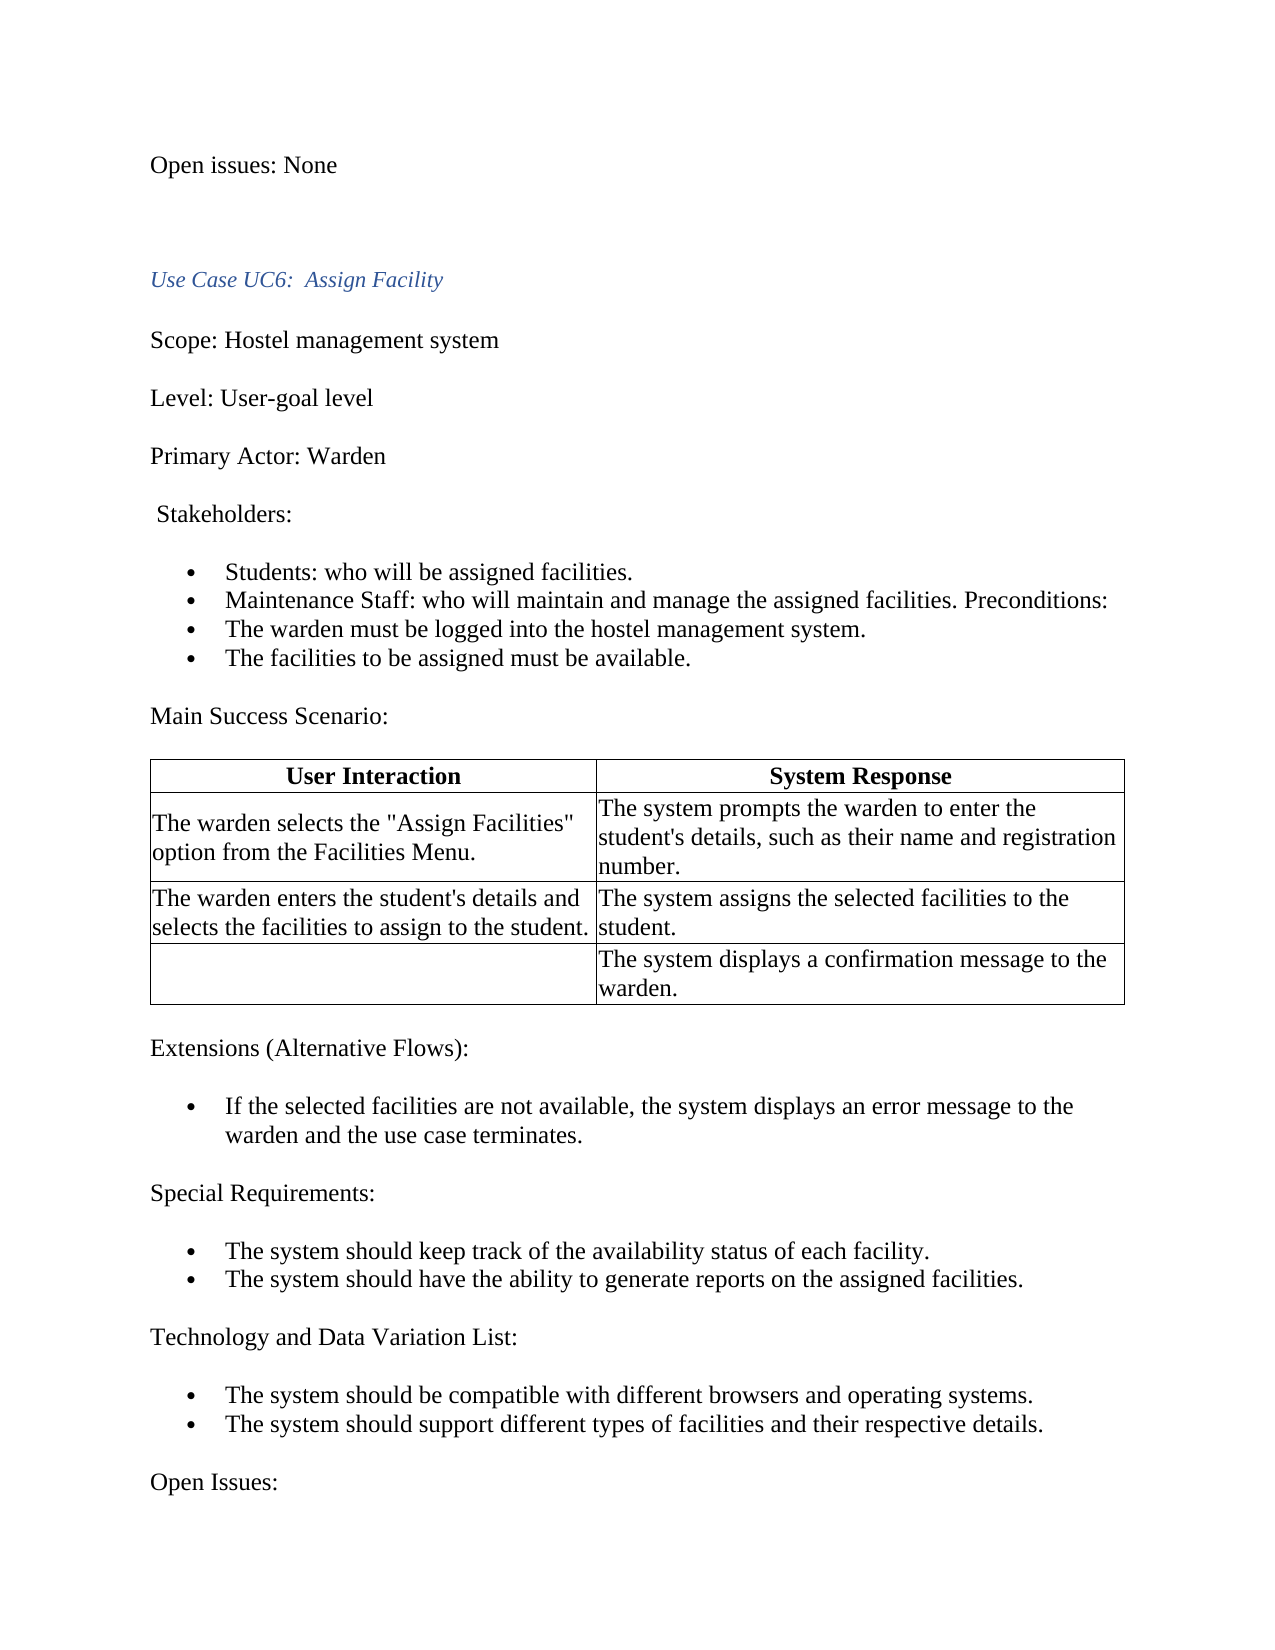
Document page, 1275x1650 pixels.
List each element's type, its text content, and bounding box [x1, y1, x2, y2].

list Maintenance Staff: who will maintain and manage the assigned facilities. Preconditions: [187, 586, 1125, 614]
text Primary Actor: Warden [150, 441, 1125, 470]
list The system should have the ability to generate reports on the assigned facilities. [187, 1264, 1125, 1293]
text Level: User-goal level [150, 383, 1125, 412]
table_cell The warden enters the student's details and selects the facilities to assign to the student. [151, 882, 596, 942]
list Students: who will be assigned facilities. [187, 557, 1125, 586]
table_header User Interaction [151, 760, 596, 791]
text Technology and Data Variation List: [150, 1322, 1125, 1351]
table_cell The system assigns the selected facilities to the student. [597, 882, 1124, 942]
table_cell The warden selects the "Assign Facilities" option from the Facilities Menu. [151, 793, 596, 881]
text Extensions (Alternative Flows): [150, 1033, 1125, 1062]
text Stakeholders: [150, 499, 1125, 528]
text Open Issues: [150, 1467, 1125, 1496]
list The system should keep track of the availability status of each facility. [187, 1236, 1125, 1264]
text Scope: Hostel management system [150, 325, 1125, 354]
list If the selected facilities are not available, the system displays an error message to the warden and the use case terminates. [187, 1091, 1125, 1149]
list The system should support different types of facilities and their respective details. [187, 1409, 1125, 1438]
table_cell The system displays a confirmation message to the warden. [597, 944, 1124, 1003]
text Main Success Scenario: [150, 701, 1125, 730]
table_cell The system prompts the warden to enter the student's details, such as their name and registration number. [597, 793, 1124, 881]
table_header System Response [597, 760, 1124, 791]
list The facilities to be assigned must be available. [187, 643, 1125, 672]
list The warden must be logged into the hostel management system. [187, 614, 1125, 643]
list The system should be compatible with different browsers and operating systems. [187, 1380, 1125, 1409]
text Special Requirements: [150, 1178, 1125, 1207]
table_cell [151, 944, 596, 1003]
subtitle Use Case UC6: Assign Facility [150, 266, 1125, 292]
text Open issues: None [150, 150, 1125, 179]
